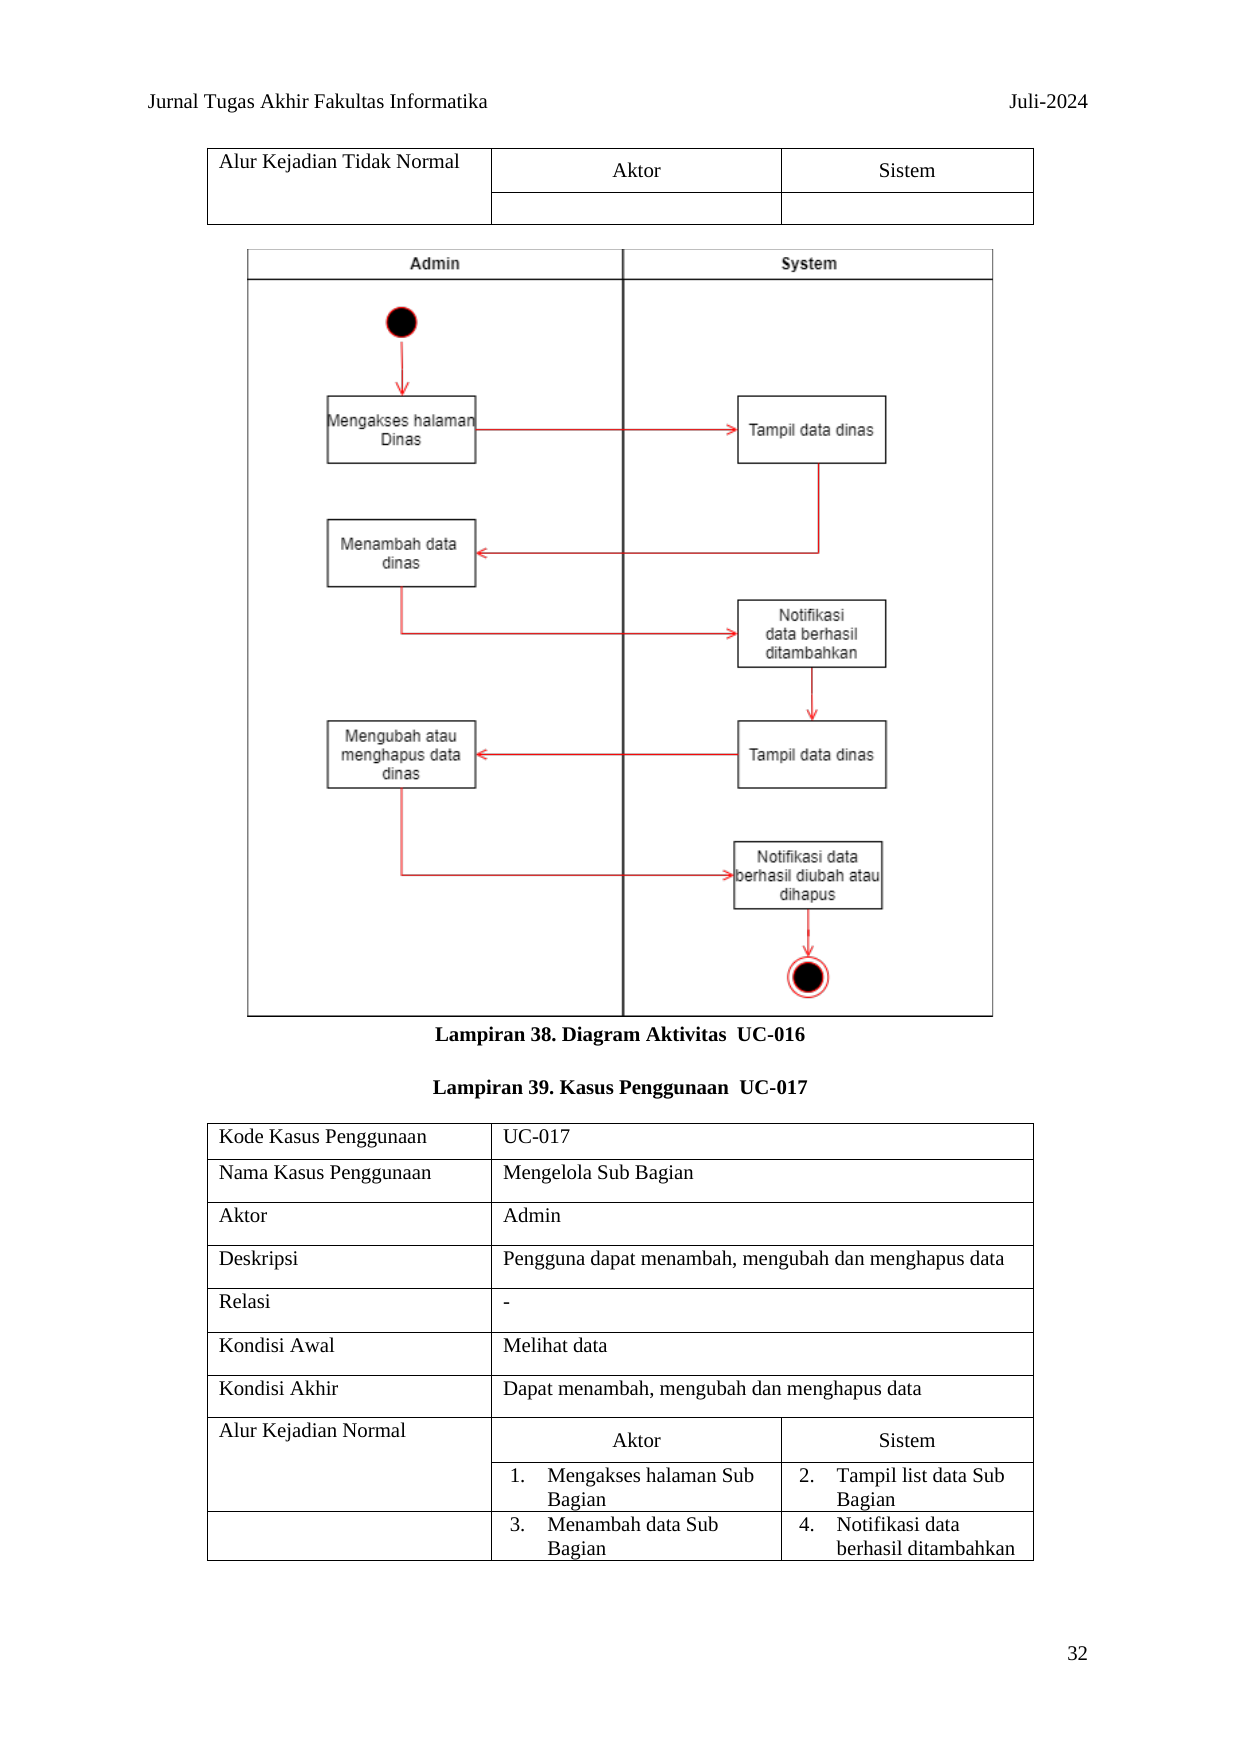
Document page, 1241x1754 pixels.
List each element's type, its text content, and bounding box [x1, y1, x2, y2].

table_cell Aktor [492, 1418, 781, 1462]
text Lampiran 38. Diagram Aktivitas UC-016 [148, 1017, 1092, 1046]
table_cell [492, 193, 781, 224]
table_cell Mengelola Sub Bagian [492, 1160, 1033, 1202]
table_cell Mengakses halaman Sub Bagian [492, 1463, 781, 1511]
table_cell Deskripsi [208, 1246, 491, 1288]
text Lampiran 39. Kasus Penggunaan UC-017 [148, 1070, 1092, 1099]
table_cell Alur Kejadian Normal [208, 1418, 491, 1511]
table_cell Admin [492, 1203, 1033, 1245]
table_header UC-017 [492, 1124, 1033, 1159]
picture [247, 249, 994, 1017]
table_cell Aktor [208, 1203, 491, 1245]
table_cell Aktor [492, 149, 781, 192]
table_cell Tampil list data Sub Bagian [782, 1463, 1033, 1511]
table_cell Dapat menambah, mengubah dan menghapus data [492, 1376, 1033, 1417]
table_cell Melihat data [492, 1333, 1033, 1375]
table_cell Kondisi Awal [208, 1333, 491, 1375]
table_header Kode Kasus Penggunaan [208, 1124, 491, 1159]
table_cell Kondisi Akhir [208, 1376, 491, 1417]
table_cell Pengguna dapat menambah, mengubah dan menghapus data [492, 1246, 1033, 1288]
table_cell Sistem [782, 149, 1033, 192]
table_cell Menambah data Sub Bagian [492, 1512, 781, 1560]
table_cell Notifikasi data berhasil ditambahkan [782, 1512, 1033, 1560]
table_cell - [492, 1289, 1033, 1332]
table_cell [782, 193, 1033, 224]
table_cell Relasi [208, 1289, 491, 1332]
table_cell Alur Kejadian Tidak Normal [208, 149, 491, 224]
table_cell Nama Kasus Penggunaan [208, 1160, 491, 1202]
table_cell Sistem [782, 1418, 1033, 1462]
table_cell [208, 1512, 491, 1560]
